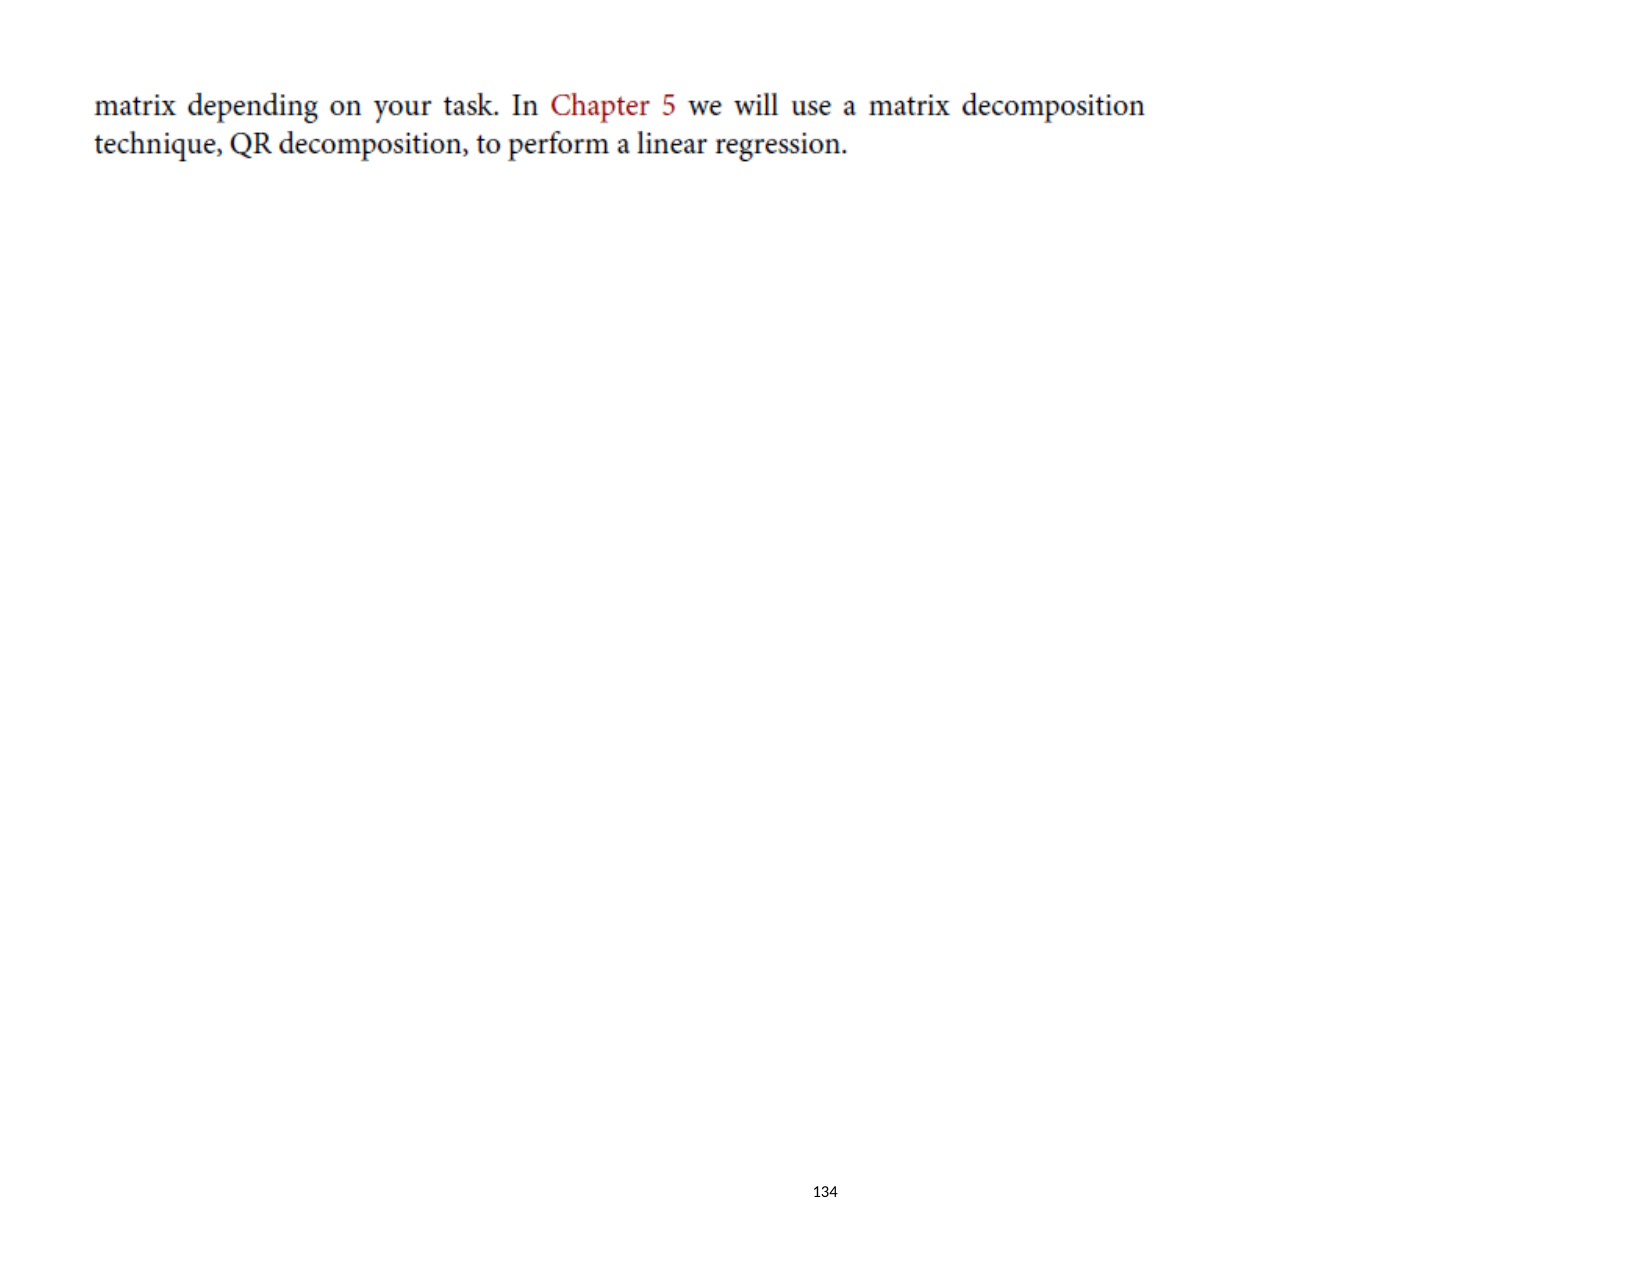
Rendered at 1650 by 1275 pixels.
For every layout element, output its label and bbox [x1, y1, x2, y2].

picture [75, 75, 1149, 168]
